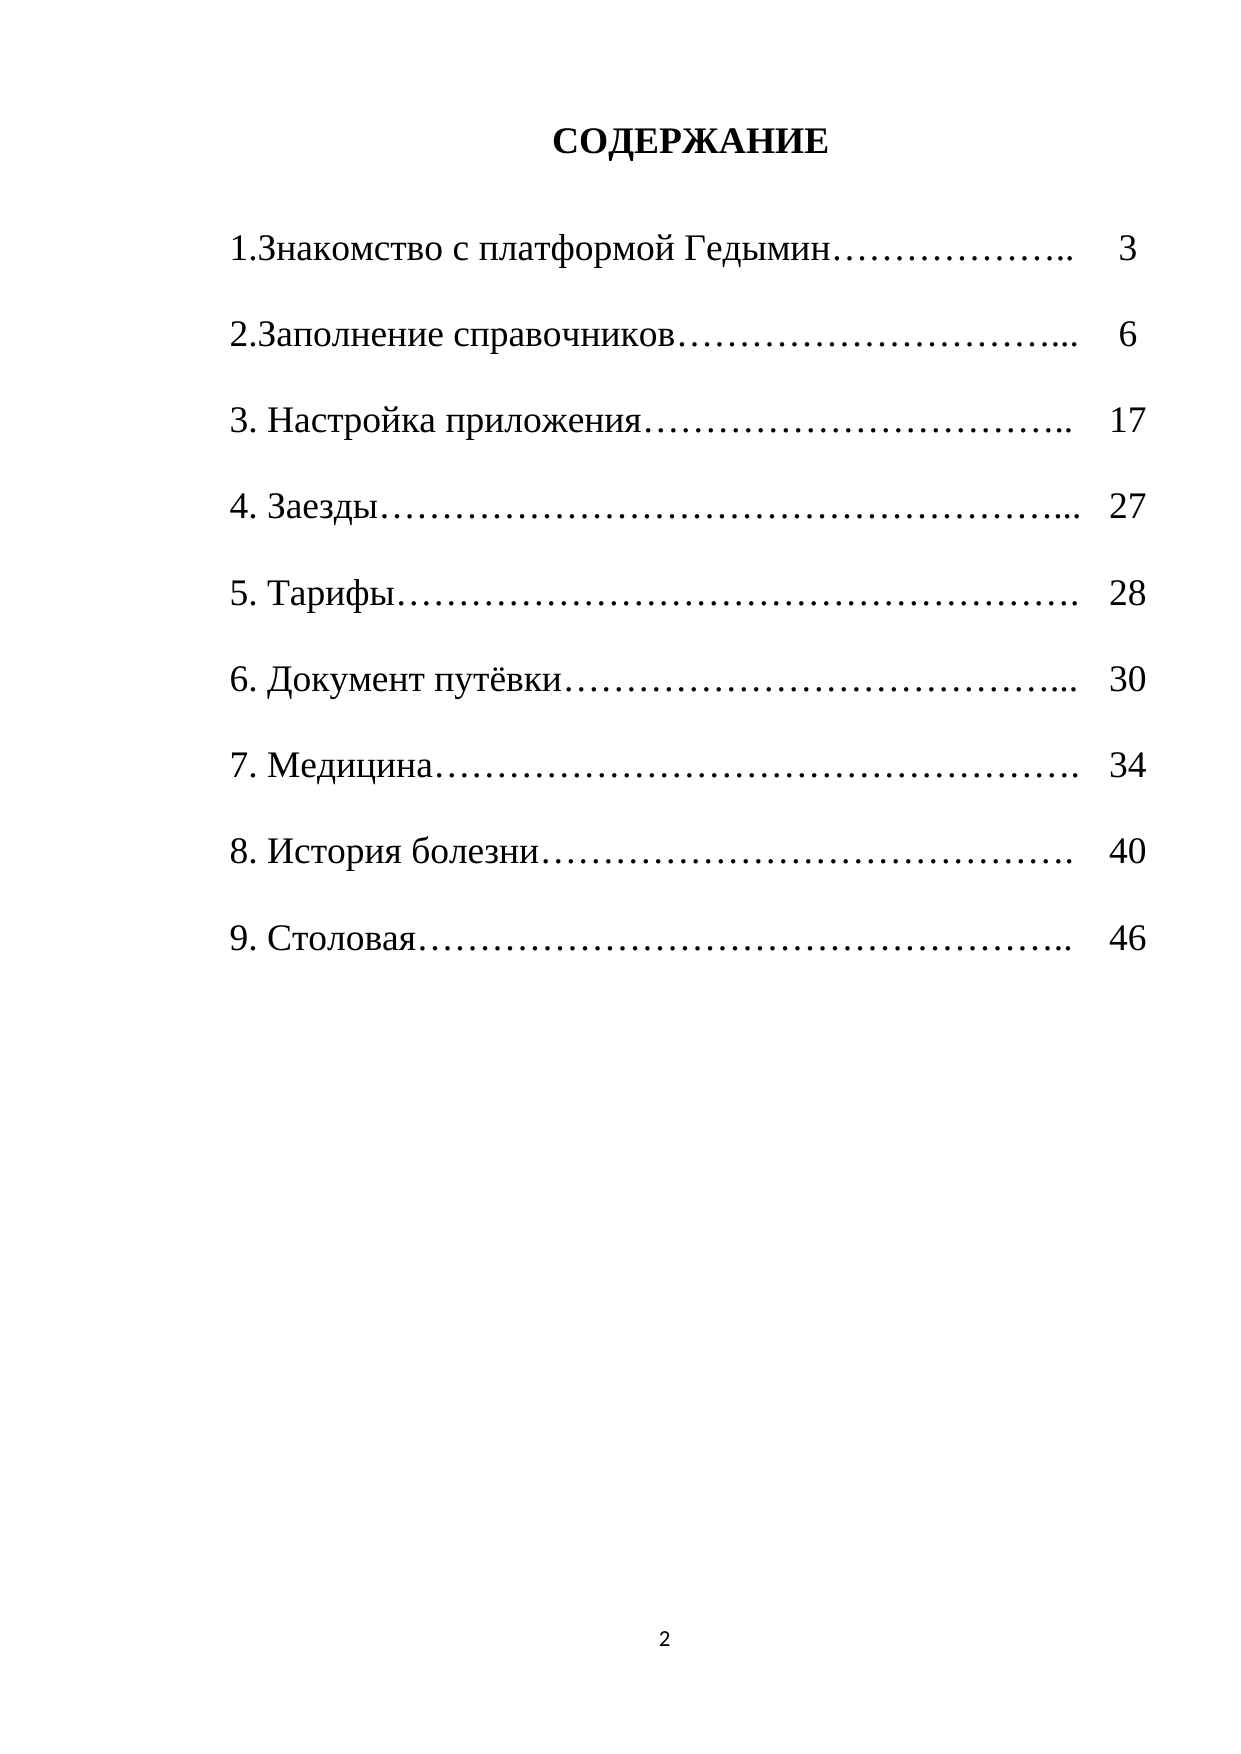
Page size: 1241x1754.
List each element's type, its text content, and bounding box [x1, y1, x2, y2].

table_header 3 6 17 27 28 30 34 40 46 [1093, 225, 1163, 1088]
table_header 1.Знакомство с платформой Гедымин……………….. 2.Заполнение справочников…………………………... 3. Настройка приложения…………………………….. 4. Заезды………………………………………………... 5. Тарифы………………………………………………. 6. Документ путёвки…………………………………... 7. Медицина……………………………………………. 8. История болезни……………………………………. 9. Столовая…………………………………………….. [218, 225, 1093, 1088]
list СОДЕРЖАНИЕ [229, 118, 1152, 161]
